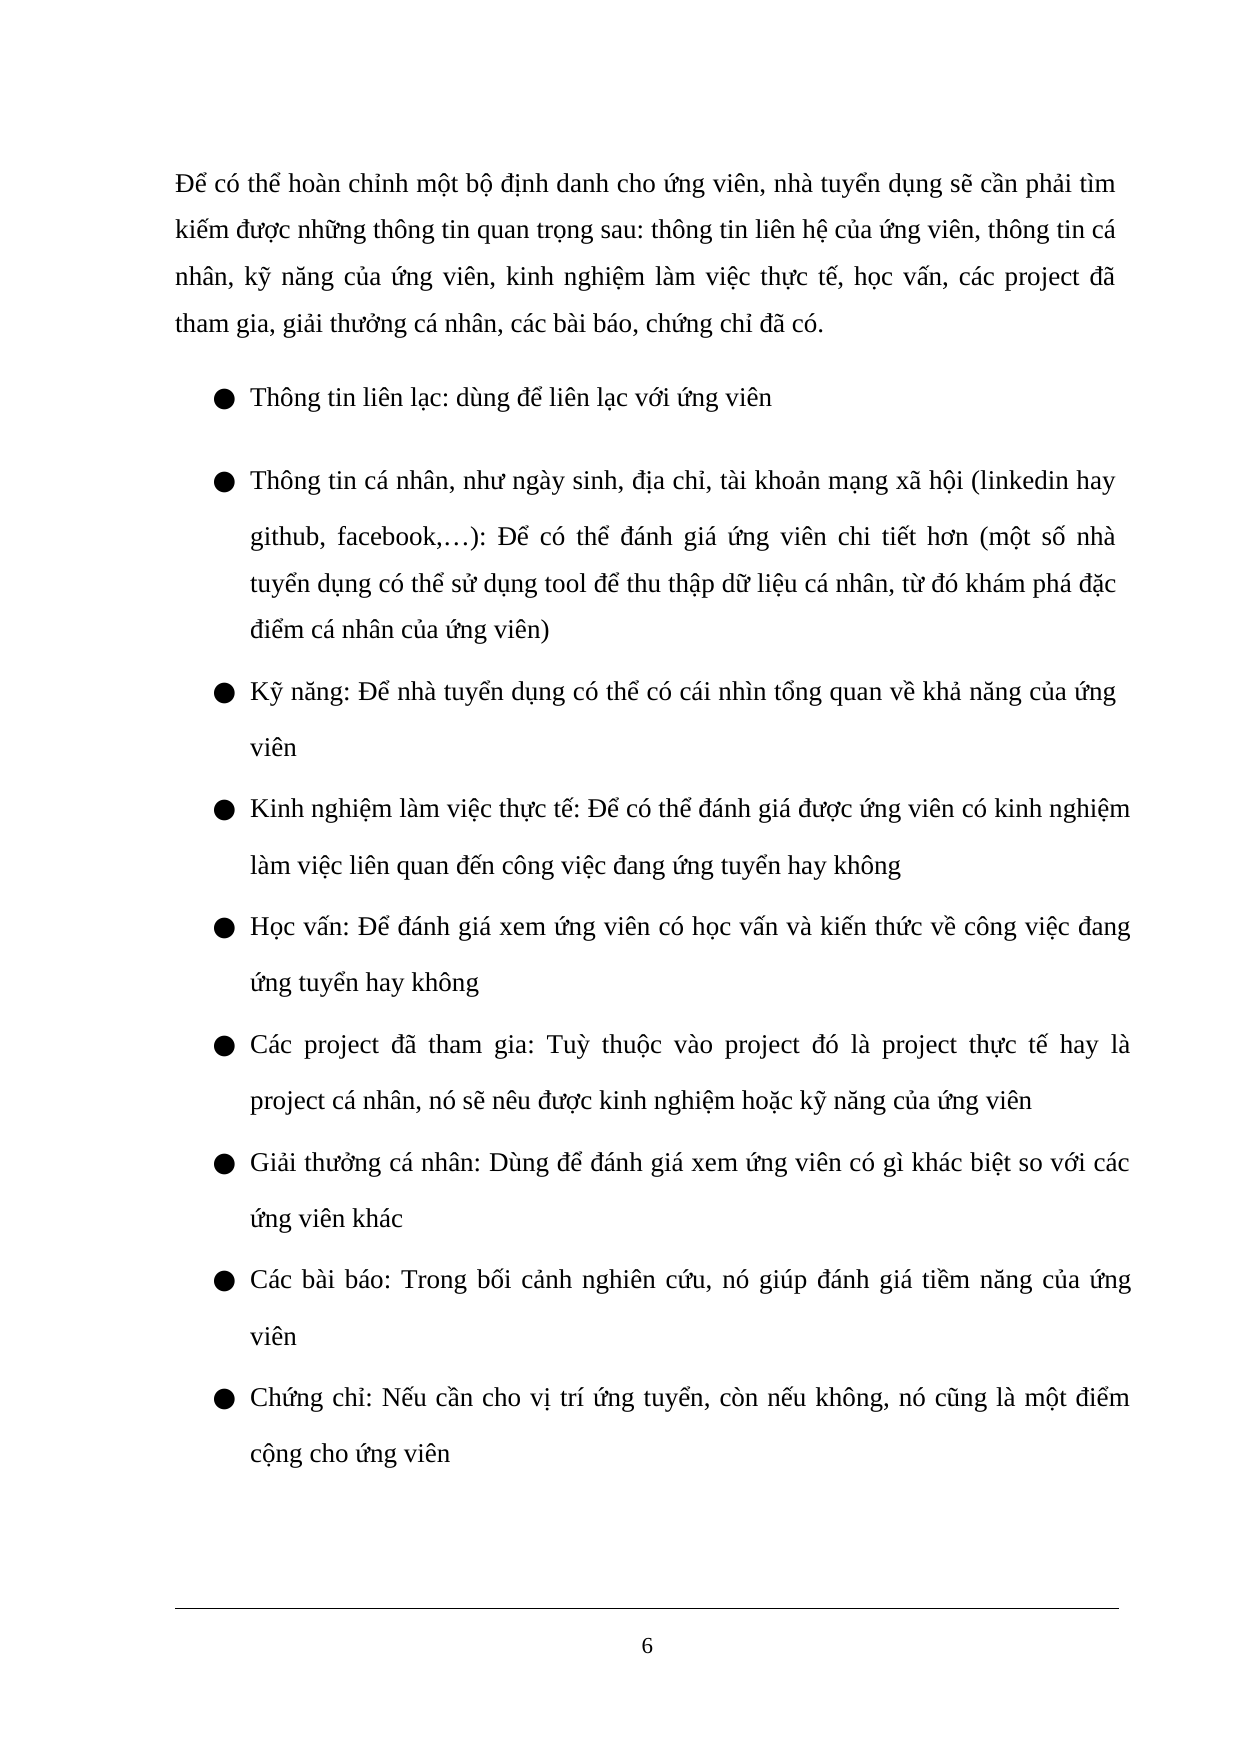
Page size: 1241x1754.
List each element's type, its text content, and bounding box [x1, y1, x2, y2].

list Giải thưởng cá nhân: Dùng để đánh giá xem ứng viên có gì khác biệt so với các ứng viên khác [212, 1131, 1132, 1233]
list Các project đã tham gia: Tuỳ thuộc vào project đó là project thực tế hay là project cá nhân, nó sẽ nêu được kinh nghiệm hoặc kỹ năng của ứng viên [212, 1013, 1132, 1115]
list Thông tin cá nhân, như ngày sinh, địa chỉ, tài khoản mạng xã hội (linkedin hay github, facebook,…): Để có thể đánh giá ứng viên chi tiết hơn (một số nhà tuyển dụng có thể sử dụng tool để thu thập dữ liệu cá nhân, từ đó khám phá đặc điểm cá nhân của ứng viên) [212, 449, 1117, 644]
list Kỹ năng: Để nhà tuyển dụng có thể có cái nhìn tổng quan về khả năng của ứng viên [212, 660, 1117, 762]
list Thông tin liên lạc: dùng để liên lạc với ứng viên [212, 366, 1117, 421]
text Để có thể hoàn chỉnh một bộ định danh cho ứng viên, nhà tuyển dụng sẽ cần phải tìm kiếm được những thông tin quan trọng sau: thông tin liên hệ của ứng viên, thông tin cá nhân, kỹ năng của ứng viên, kinh nghiệm làm việc thực tế, học vấn, các project đã tham gia, giải thưởng cá nhân, các bài báo, chứng chỉ đã có. [175, 167, 1117, 338]
list Các bài báo: Trong bối cảnh nghiên cứu, nó giúp đánh giá tiềm năng của ứng viên [212, 1249, 1132, 1351]
list Học vấn: Để đánh giá xem ứng viên có học vấn và kiến thức về công việc đang ứng tuyển hay không [212, 896, 1132, 998]
list Kinh nghiệm làm việc thực tế: Để có thể đánh giá được ứng viên có kinh nghiệm làm việc liên quan đến công việc đang ứng tuyển hay không [212, 778, 1132, 880]
list Chứng chỉ: Nếu cần cho vị trí ứng tuyển, còn nếu không, nó cũng là một điểm cộng cho ứng viên [212, 1366, 1132, 1468]
